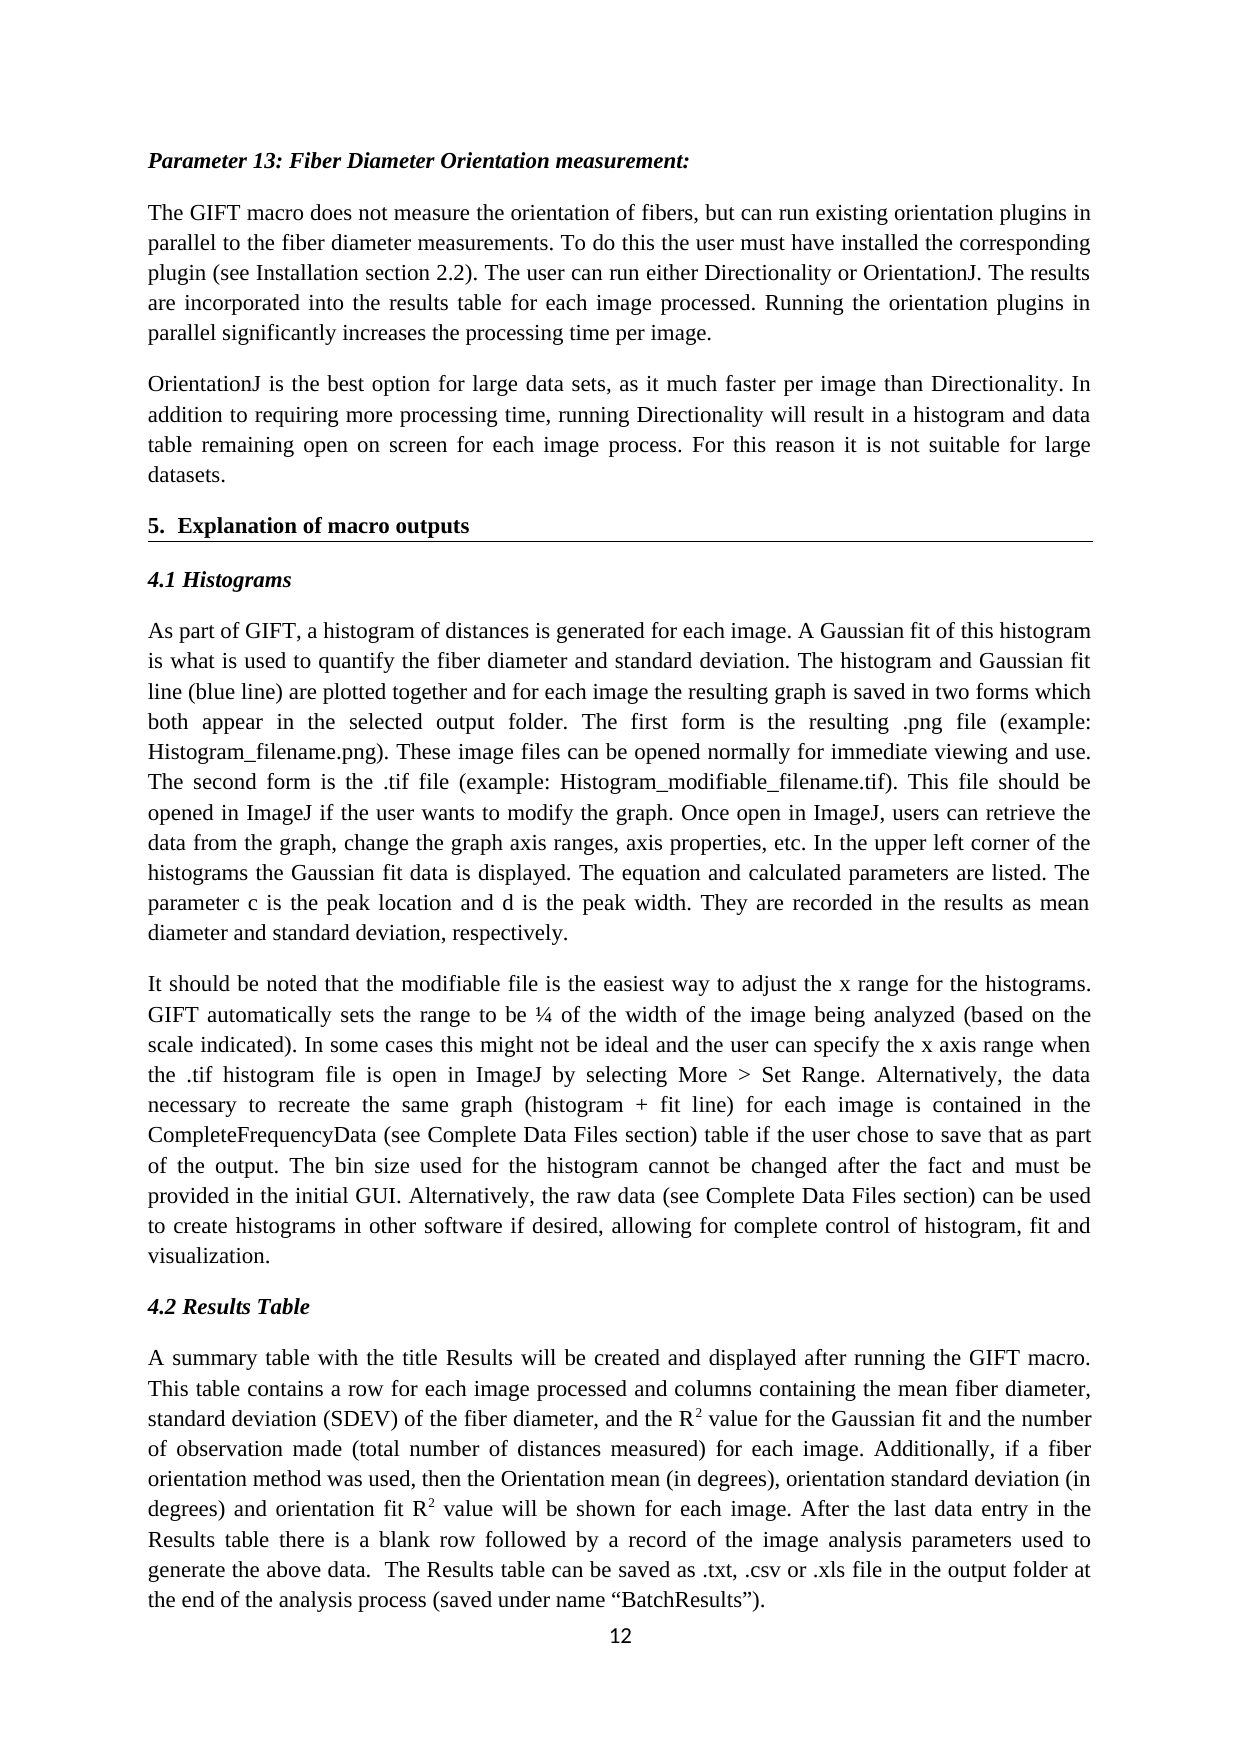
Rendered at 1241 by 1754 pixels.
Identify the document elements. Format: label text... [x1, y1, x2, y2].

text As part of GIFT, a histogram of distances is generated for each image. A Gaussian fit of this histogram is what is used to quantify the fiber diameter and standard deviation. The histogram and Gaussian fit line (blue line) are plotted together and for each image the resulting graph is saved in two forms which both appear in the selected output folder. The first form is the resulting .png file (example: Histogram_filename.png). These image files can be opened normally for immediate viewing and use. The second form is the .tif file (example: Histogram_modifiable_filename.tif). This file should be opened in ImageJ if the user wants to modify the graph. Once open in ImageJ, users can retrieve the data from the graph, change the graph axis ranges, axis properties, etc. In the upper left corner of the histograms the Gaussian fit data is displayed. The equation and calculated parameters are listed. The parameter c is the peak location and d is the peak width. They are recorded in the results as mean diameter and standard deviation, respectively. [148, 617, 1093, 946]
subtitle Parameter 13: Fiber Diameter Orientation measurement: [148, 148, 1093, 174]
subtitle 4.2 Results Table [148, 1293, 1093, 1320]
subtitle 4.1 Histograms [148, 566, 1093, 593]
text The GIFT macro does not measure the orientation of fibers, but can run existing orientation plugins in parallel to the fiber diameter measurements. To do this the user must have installed the corresponding plugin (see Installation section 2.2). The user can run either Directionality or OrientationJ. The results are incorporated into the results table for each image processed. Running the orientation plugins in parallel significantly increases the processing time per image. [148, 199, 1093, 346]
text A summary table with the title Results will be created and displayed after running the GIFT macro. This table contains a row for each image processed and columns containing the mean fiber diameter, standard deviation (SDEV) of the fiber diameter, and the R2 value for the Gaussian fit and the number of observation made (total number of distances measured) for each image. Additionally, if a fiber orientation method was used, then the Orientation mean (in degrees), orientation standard deviation (in degrees) and orientation fit R2 value will be shown for each image. After the last data entry in the Results table there is a blank row followed by a record of the image analysis parameters used to generate the above data. The Results table can be saved as .txt, .csv or .xls file in the output folder at the end of the analysis process (saved under name “BatchResults”). [148, 1344, 1093, 1612]
subtitle Explanation of macro outputs [148, 512, 1093, 541]
text It should be noted that the modifiable file is the easiest way to adjust the x range for the histograms. GIFT automatically sets the range to be ¼ of the width of the image being analyzed (based on the scale indicated). In some cases this might not be ideal and the user can specify the x axis range when the .tif histogram file is open in ImageJ by selecting More > Set Range. Alternatively, the data necessary to recreate the same graph (histogram + fit line) for each image is contained in the CompleteFrequencyData (see Complete Data Files section) table if the user chose to save that as part of the output. The bin size used for the histogram cannot be changed after the fact and must be provided in the initial GUI. Alternatively, the raw data (see Complete Data Files section) can be used to create histograms in other software if desired, allowing for complete control of histogram, fit and visualization. [148, 971, 1093, 1269]
text OrientationJ is the best option for large data sets, as it much faster per image than Directionality. In addition to requiring more processing time, running Directionality will result in a histogram and data table remaining open on screen for each image process. For this reason it is not suitable for large datasets. [148, 371, 1093, 487]
